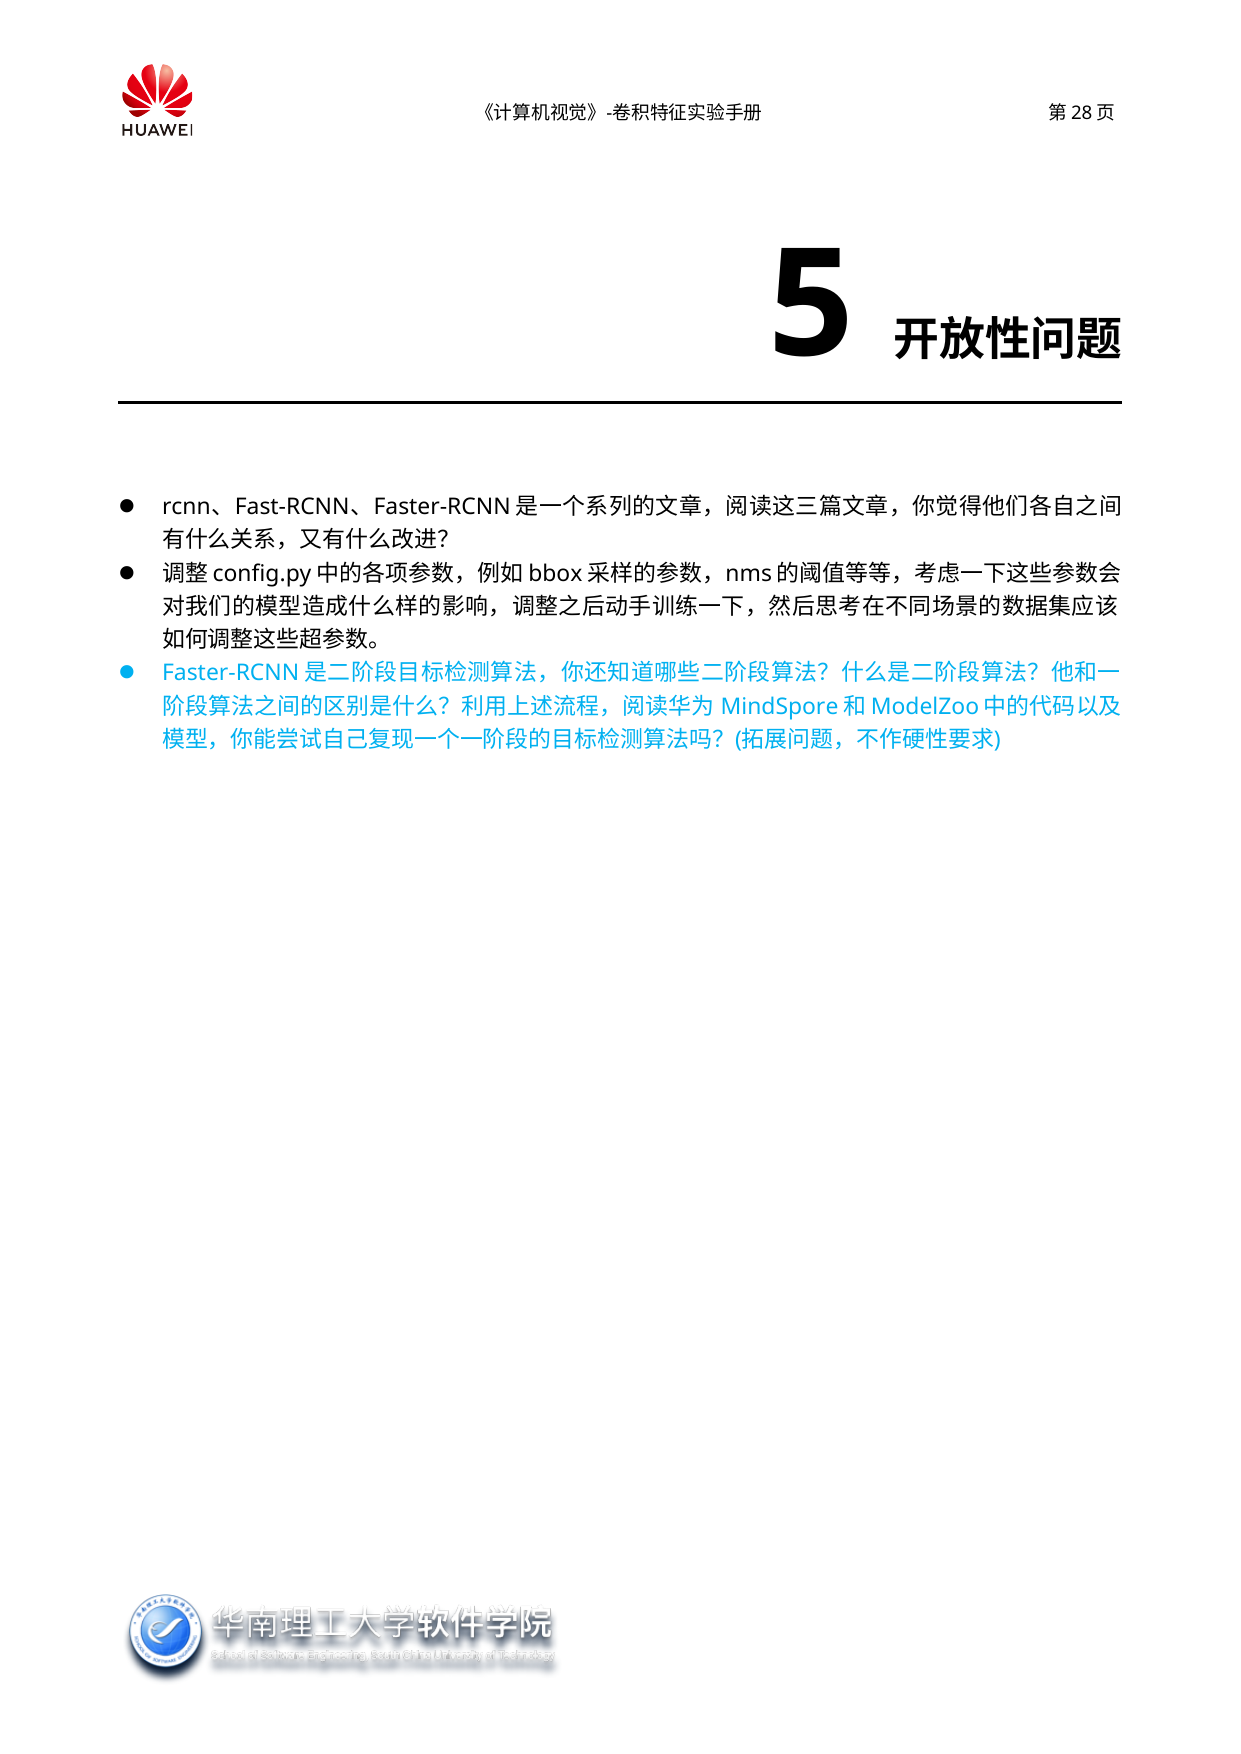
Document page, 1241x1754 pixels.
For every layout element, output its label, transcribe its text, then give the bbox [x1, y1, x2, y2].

subtitle 开放性问题 [118, 195, 1122, 401]
picture [127, 1594, 557, 1672]
list 调整config.py中的各项参数，例如bbox采样的参数，nms的阈值等等，考虑一下这些参数会对我们的模型造成什么样的影响，调整之后动手训练一下，然后思考在不同场景的数据集应该如何调整这些超参数。 [118, 554, 1122, 654]
list rcnn、Fast-RCNN、Faster-RCNN是一个系列的文章，阅读这三篇文章，你觉得他们各自之间有什么关系，又有什么改进？ [118, 488, 1122, 554]
picture [627, 729, 635, 743]
picture [122, 64, 193, 136]
picture [474, 662, 482, 676]
list Faster-RCNN是二阶段目标检测算法，你还知道哪些二阶段算法？什么是二阶段算法？他和一阶段算法之间的区别是什么？利用上述流程，阅读华为MindSpore和ModelZoo中的代码以及模型，你能尝试自己复现一个一阶段的目标检测算法吗？(拓展问题，不作硬性要求) [118, 654, 1122, 754]
